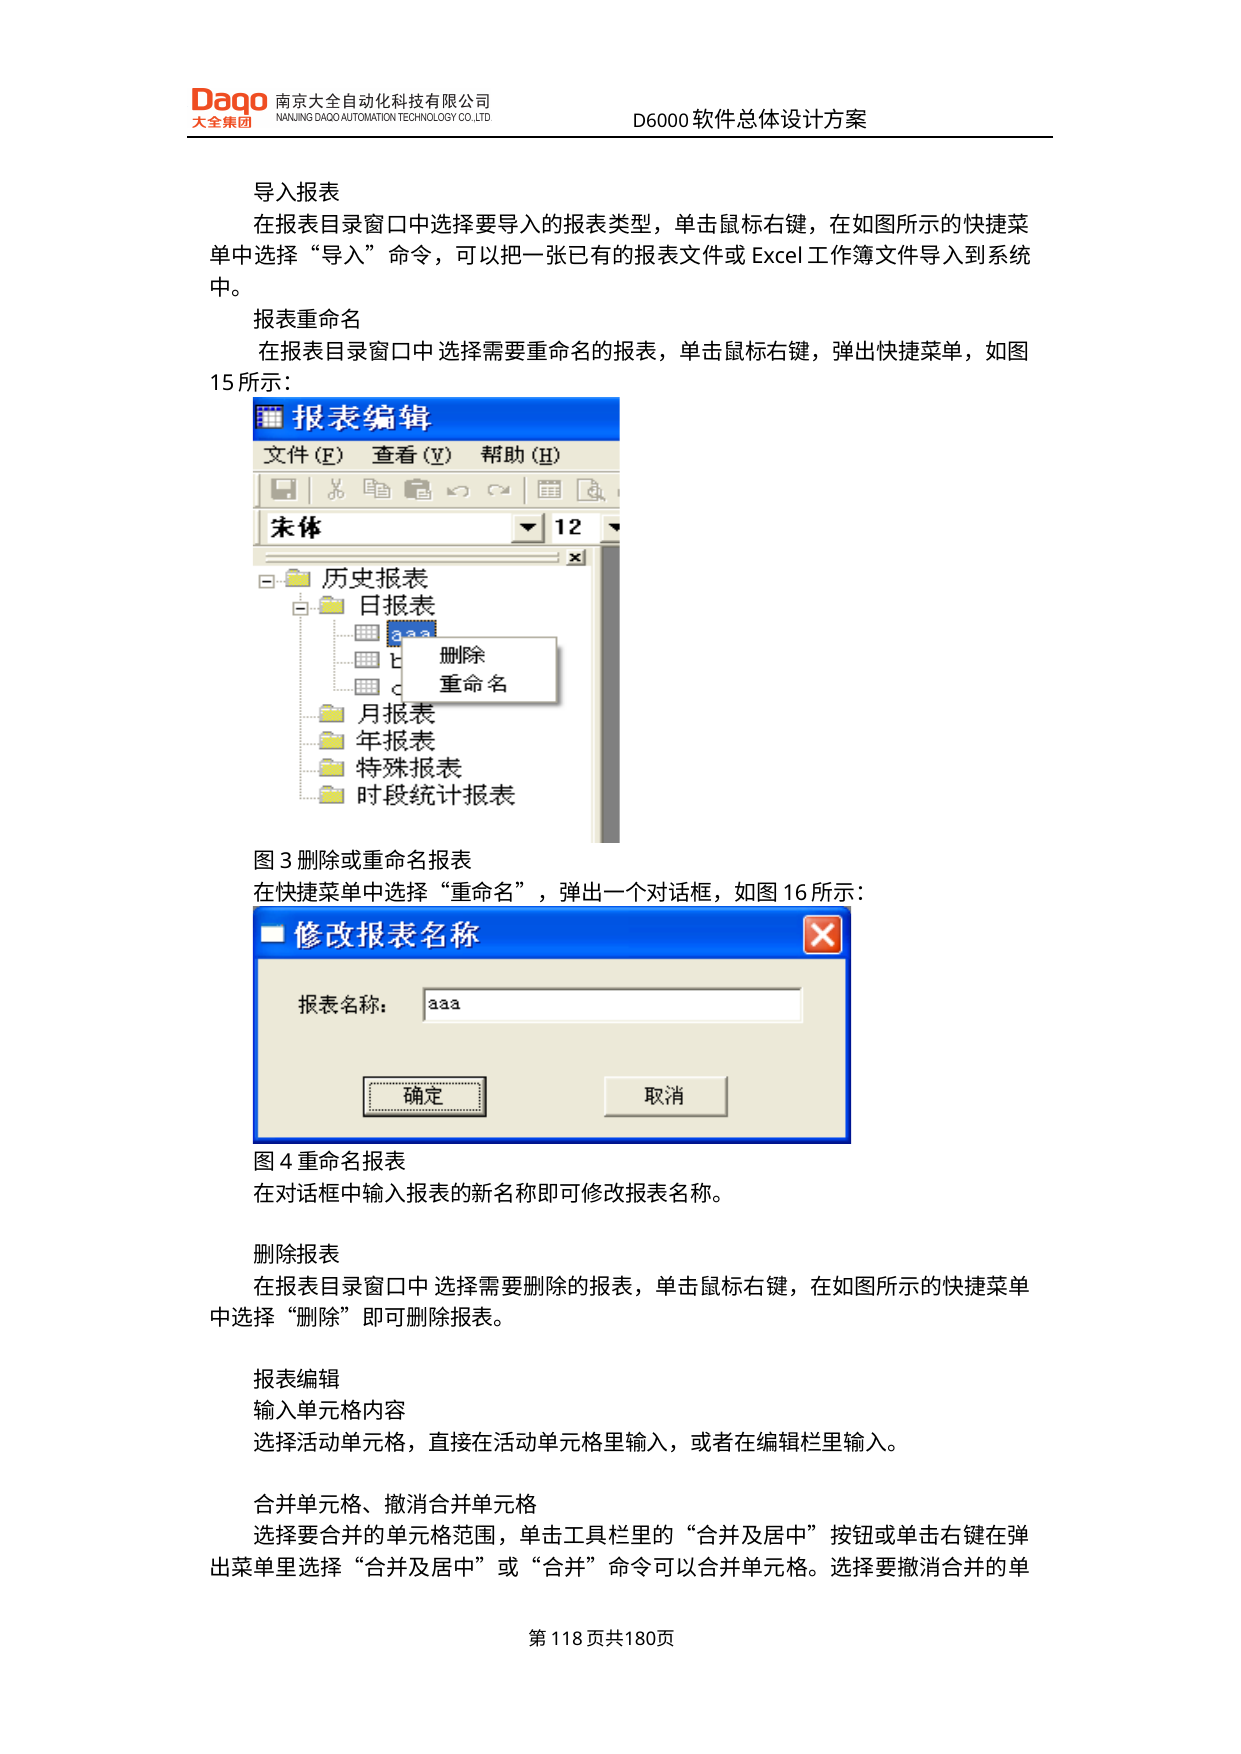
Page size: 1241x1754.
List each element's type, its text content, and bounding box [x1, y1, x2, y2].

text 报表编辑 [209, 1362, 1031, 1393]
text 删除报表 [209, 1237, 1031, 1269]
picture [252, 397, 620, 843]
text 在报表目录窗口中 选择需要重命名的报表，单击鼠标右键，弹出快捷菜单，如图15所示： [209, 334, 1031, 397]
text 在报表目录窗口中选择要导入的报表类型，单击鼠标右键，在如图所示的快捷菜单中选择“导入”命令，可以把一张已有的报表文件或Excel工作簿文件导入到系统中。 [209, 207, 1031, 302]
text 合并单元格、撤消合并单元格 [209, 1487, 1031, 1518]
picture [187, 88, 492, 128]
text 输入单元格内容 [209, 1393, 1031, 1425]
text 在快捷菜单中选择“重命名”，弹出一个对话框，如图16所示： [209, 874, 1031, 906]
text 选择活动单元格，直接在活动单元格里输入，或者在编辑栏里输入。 [209, 1425, 1031, 1457]
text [209, 1518, 1031, 1582]
text 在报表目录窗口中 选择需要删除的报表，单击鼠标右键，在如图所示的快捷菜单中选择“删除”即可删除报表。 [209, 1269, 1031, 1332]
text 在对话框中输入报表的新名称即可修改报表名称。 [209, 1176, 1031, 1207]
text 导入报表 [209, 175, 1031, 207]
picture [252, 906, 852, 1144]
text 报表重命名 [209, 302, 1031, 334]
